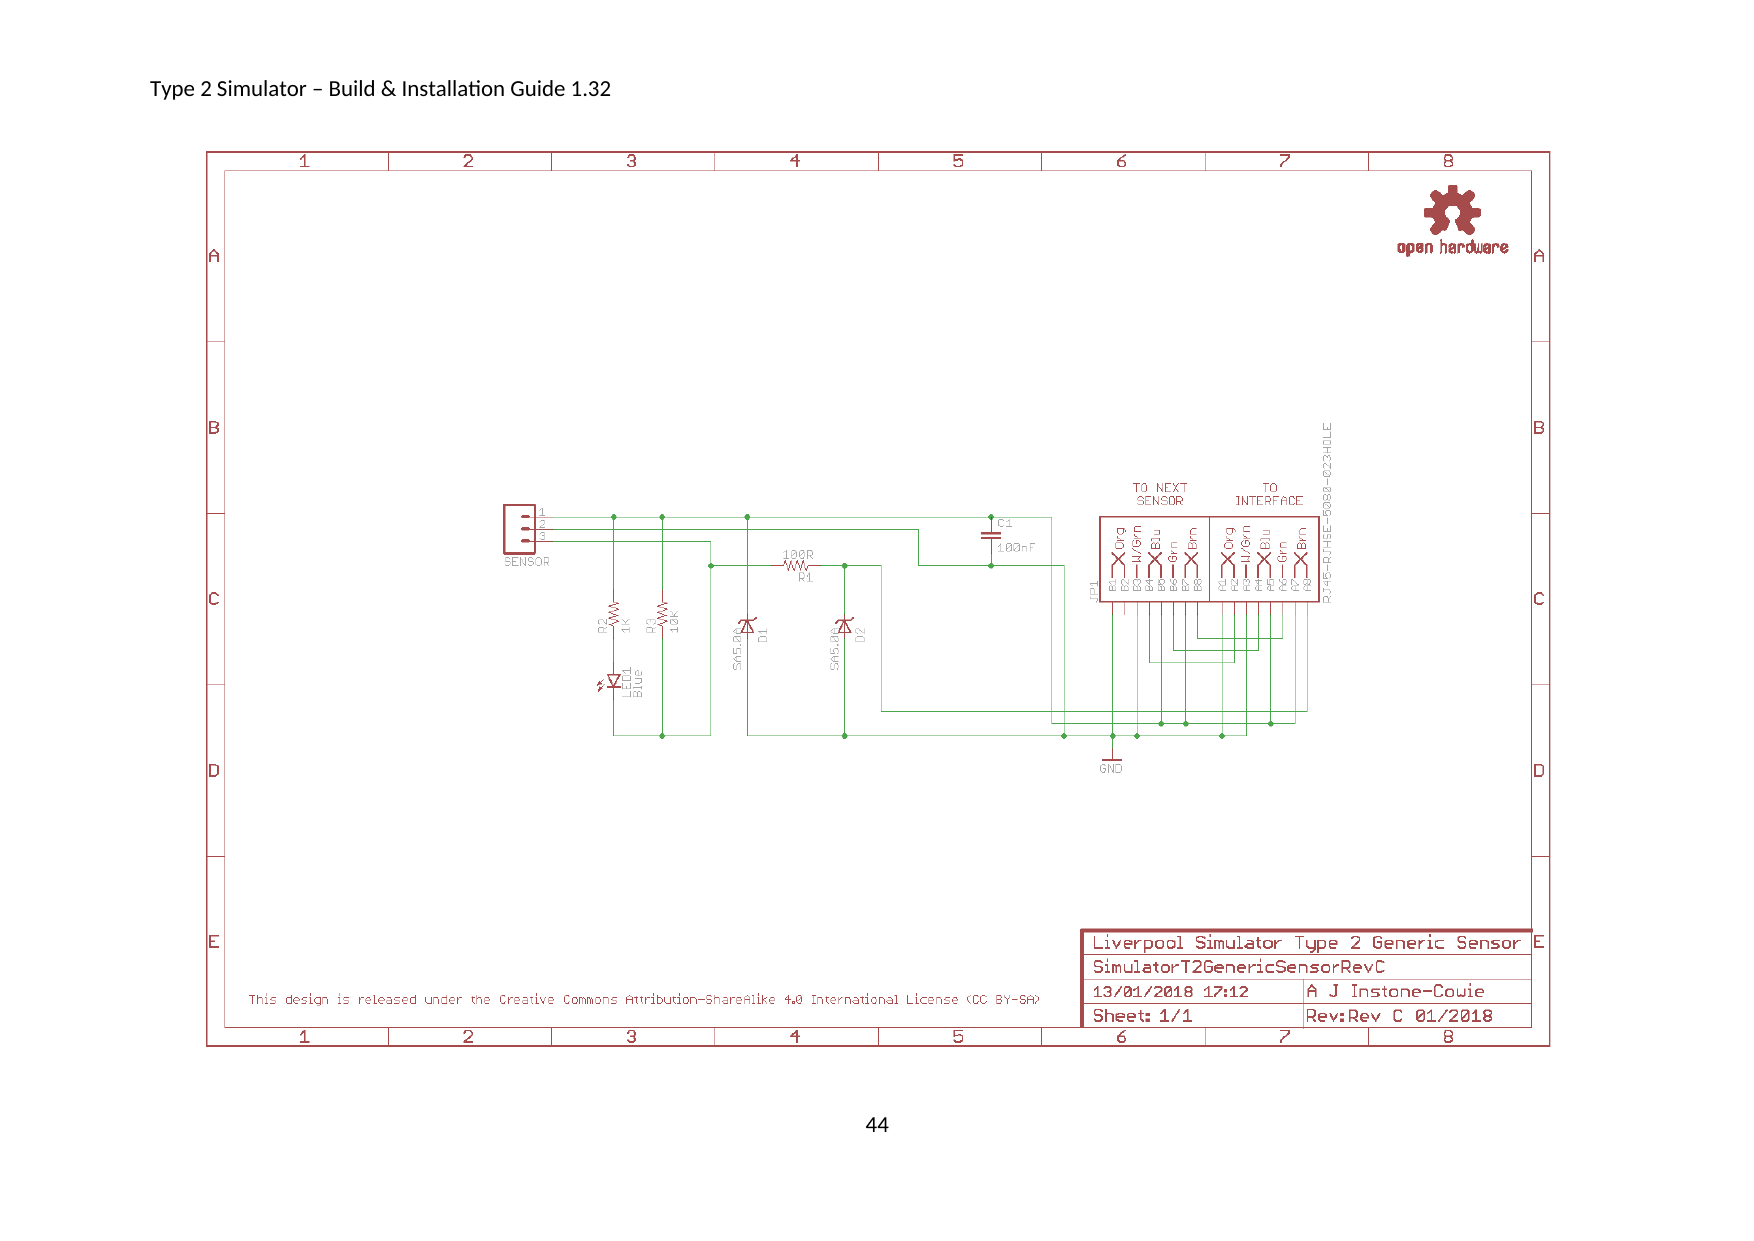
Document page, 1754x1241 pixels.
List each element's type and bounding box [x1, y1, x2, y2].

picture [203, 150, 1551, 1048]
